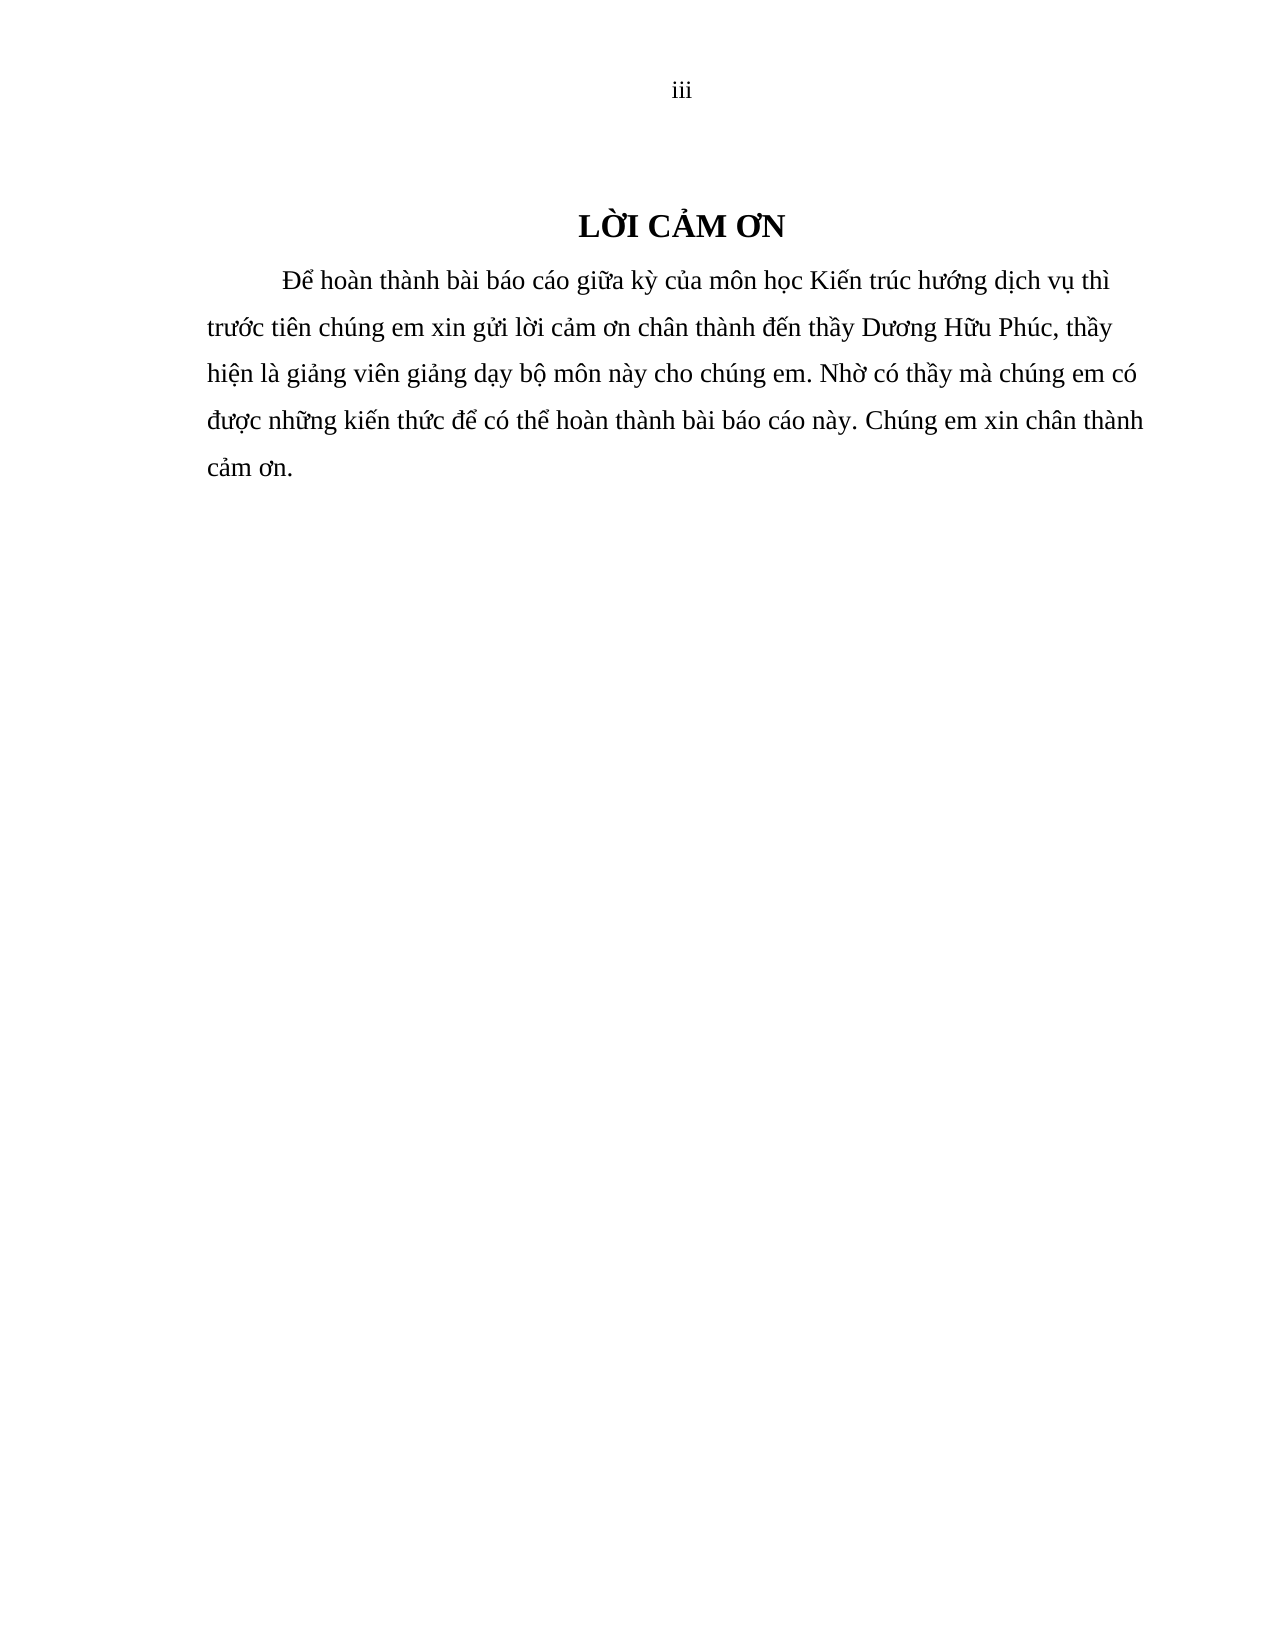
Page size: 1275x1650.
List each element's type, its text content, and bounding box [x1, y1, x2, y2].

text Để hoàn thành bài báo cáo giữa kỳ của môn học Kiến trúc hướng dịch vụ thì trước tiên chúng em xin gửi lời cảm ơn chân thành đến thầy Dương Hữu Phúc, thầy hiện là giảng viên giảng dạy bộ môn này cho chúng em. Nhờ có thầy mà chúng em có được những kiến thức để có thể hoàn thành bài báo cáo này. Chúng em xin chân thành cảm ơn. [207, 264, 1157, 482]
text LỜI CẢM ƠN [207, 207, 1157, 245]
